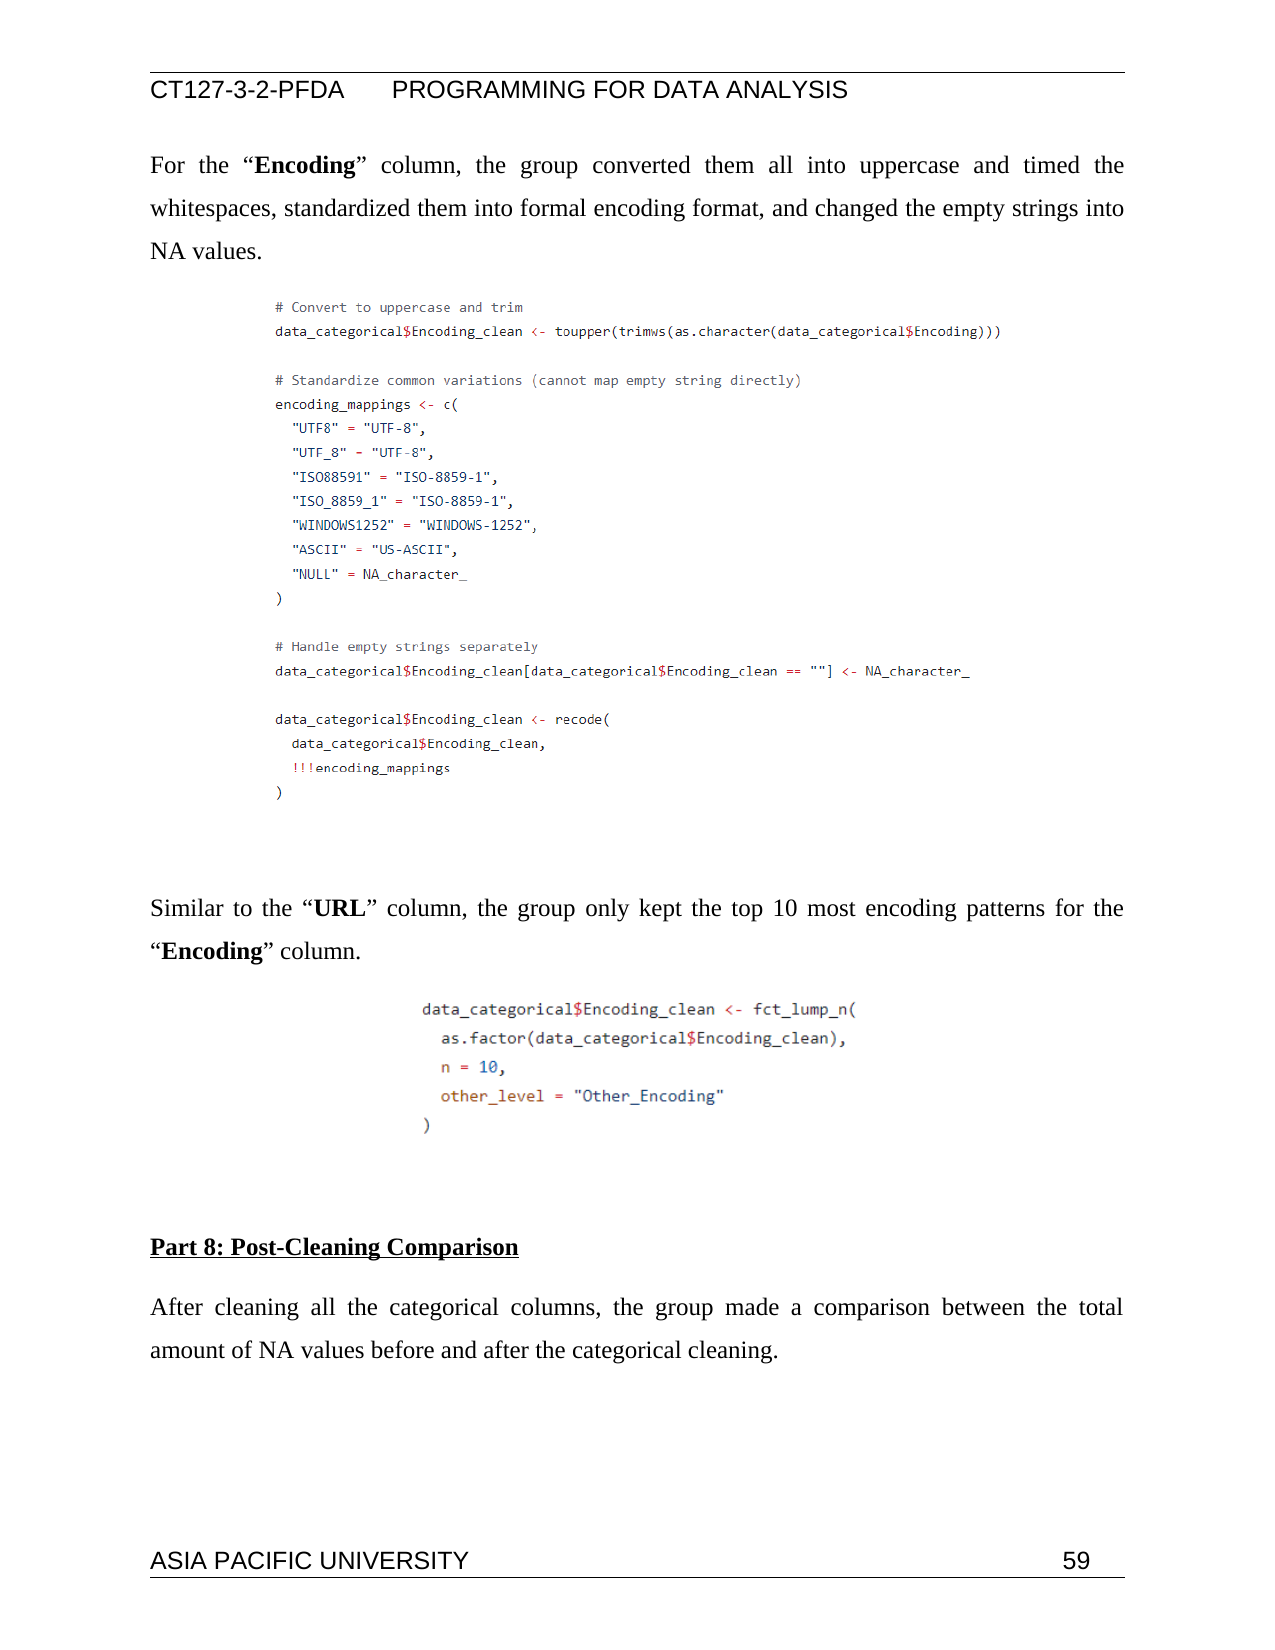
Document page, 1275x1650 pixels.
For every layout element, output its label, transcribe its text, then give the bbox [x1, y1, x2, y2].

picture [270, 296, 1005, 803]
text After cleaning all the categorical columns, the group made a comparison between the total amount of NA values before and after the categorical cleaning. [150, 1292, 1125, 1364]
text For the “Encoding” column, the group converted them all into uppercase and timed the whitespaces, standardized them into formal encoding format, and changed the empty strings into NA values. [150, 150, 1125, 265]
text Similar to the “URL” column, the group only kept the top 10 most encoding patterns for the “Encoding” column. [150, 893, 1125, 965]
picture [414, 996, 861, 1142]
text Part 8: Post-Cleaning Comparison [150, 1232, 1125, 1261]
